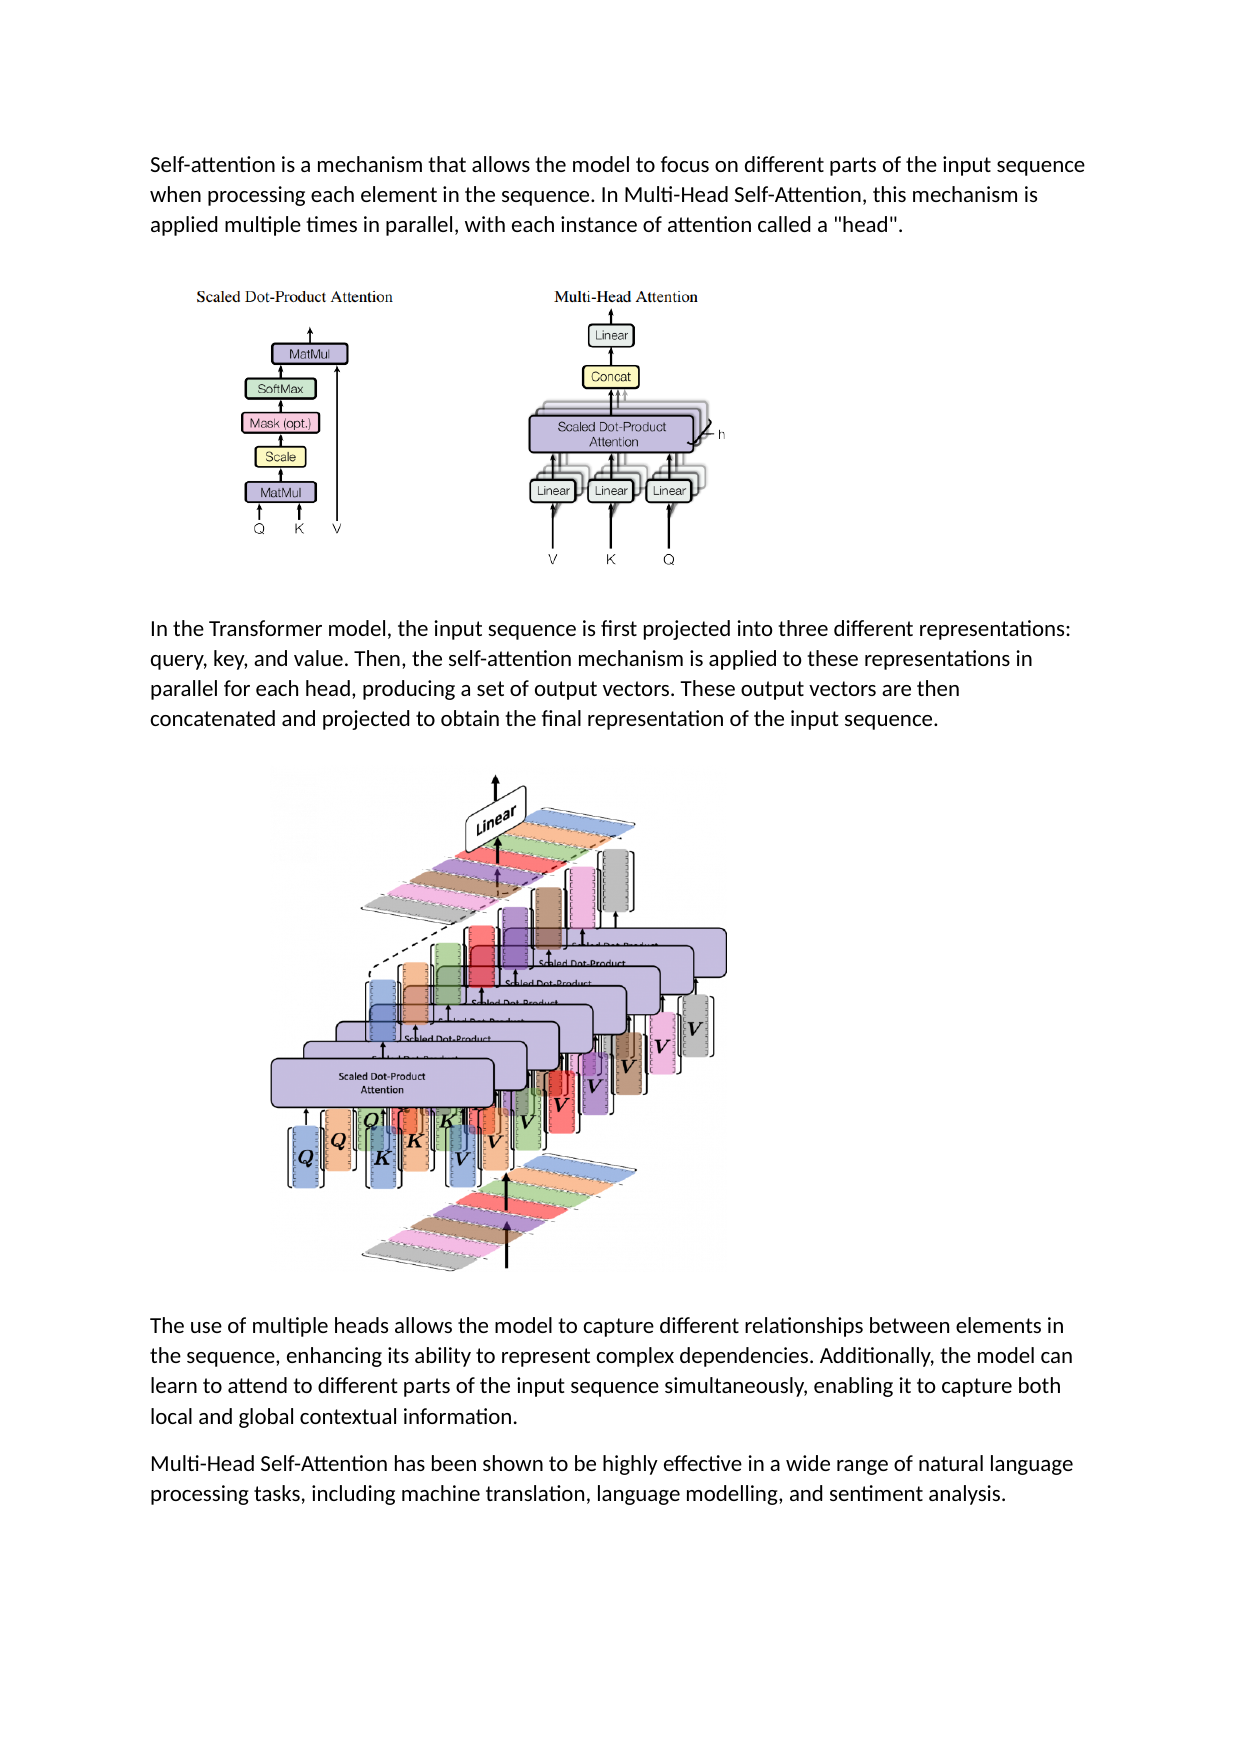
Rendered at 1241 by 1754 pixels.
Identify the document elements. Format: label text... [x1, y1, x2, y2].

text The use of multiple heads allows the model to capture different relationships between elements in the sequence, enhancing its ability to represent complex dependencies. Additionally, the model can learn to attend to different parts of the input sequence simultaneously, enabling it to capture both local and global contextual information. [150, 1311, 1090, 1430]
text Multi-Head Self-Attention has been shown to be highly effective in a wide range of natural language processing tasks, including machine translation, language modelling, and sentiment analysis. [150, 1449, 1090, 1507]
text In the Transformer model, the input sequence is first projected into three different representations: query, key, and value. Then, the self-attention mechanism is applied to these representations in parallel for each head, producing a set of output vectors. These output vectors are then concatenated and projected to obtain the final representation of the input sequence. [150, 614, 1090, 732]
picture [150, 257, 787, 595]
picture [150, 751, 888, 1293]
text Self-attention is a mechanism that allows the model to focus on different parts of the input sequence when processing each element in the sequence. In Multi-Head Self-Attention, this mechanism is applied multiple times in parallel, with each instance of attention called a "head". [150, 150, 1090, 238]
